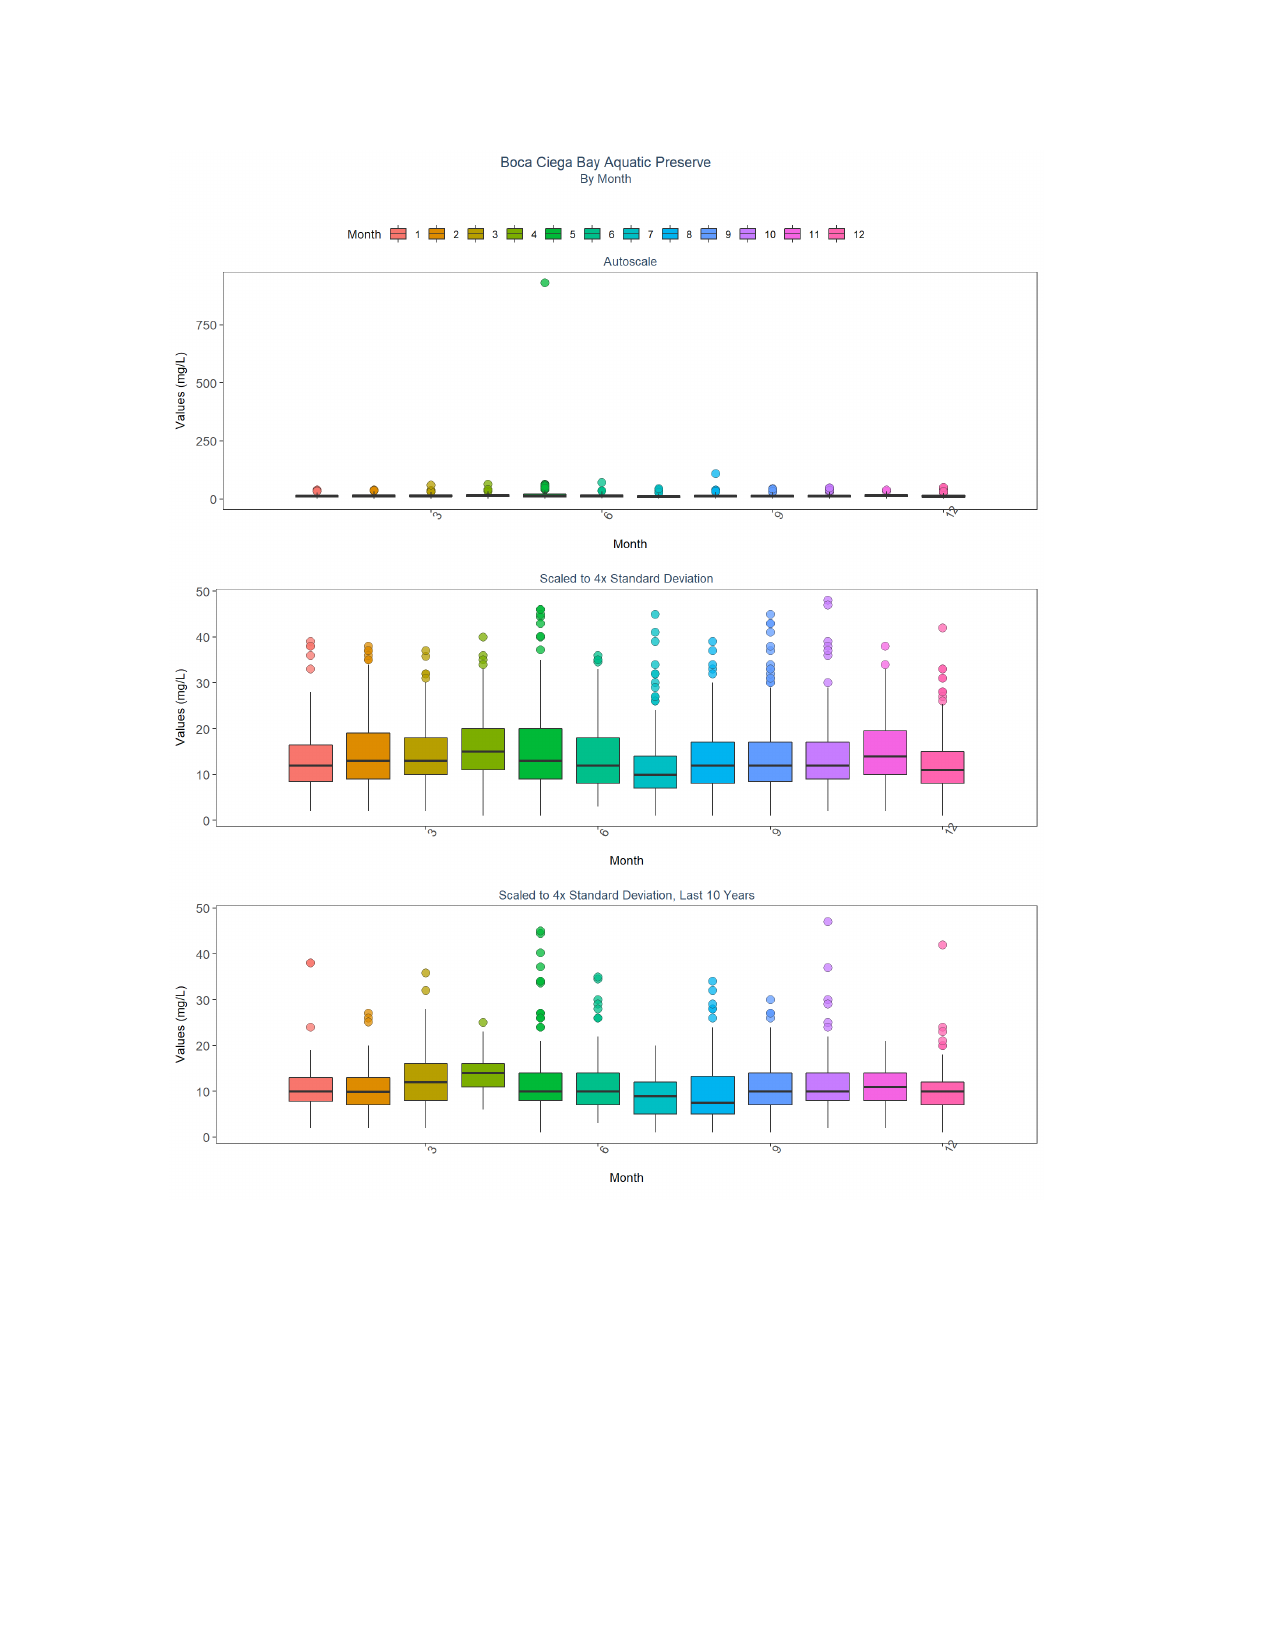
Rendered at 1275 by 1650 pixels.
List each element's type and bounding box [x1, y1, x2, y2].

picture [168, 150, 1044, 1200]
